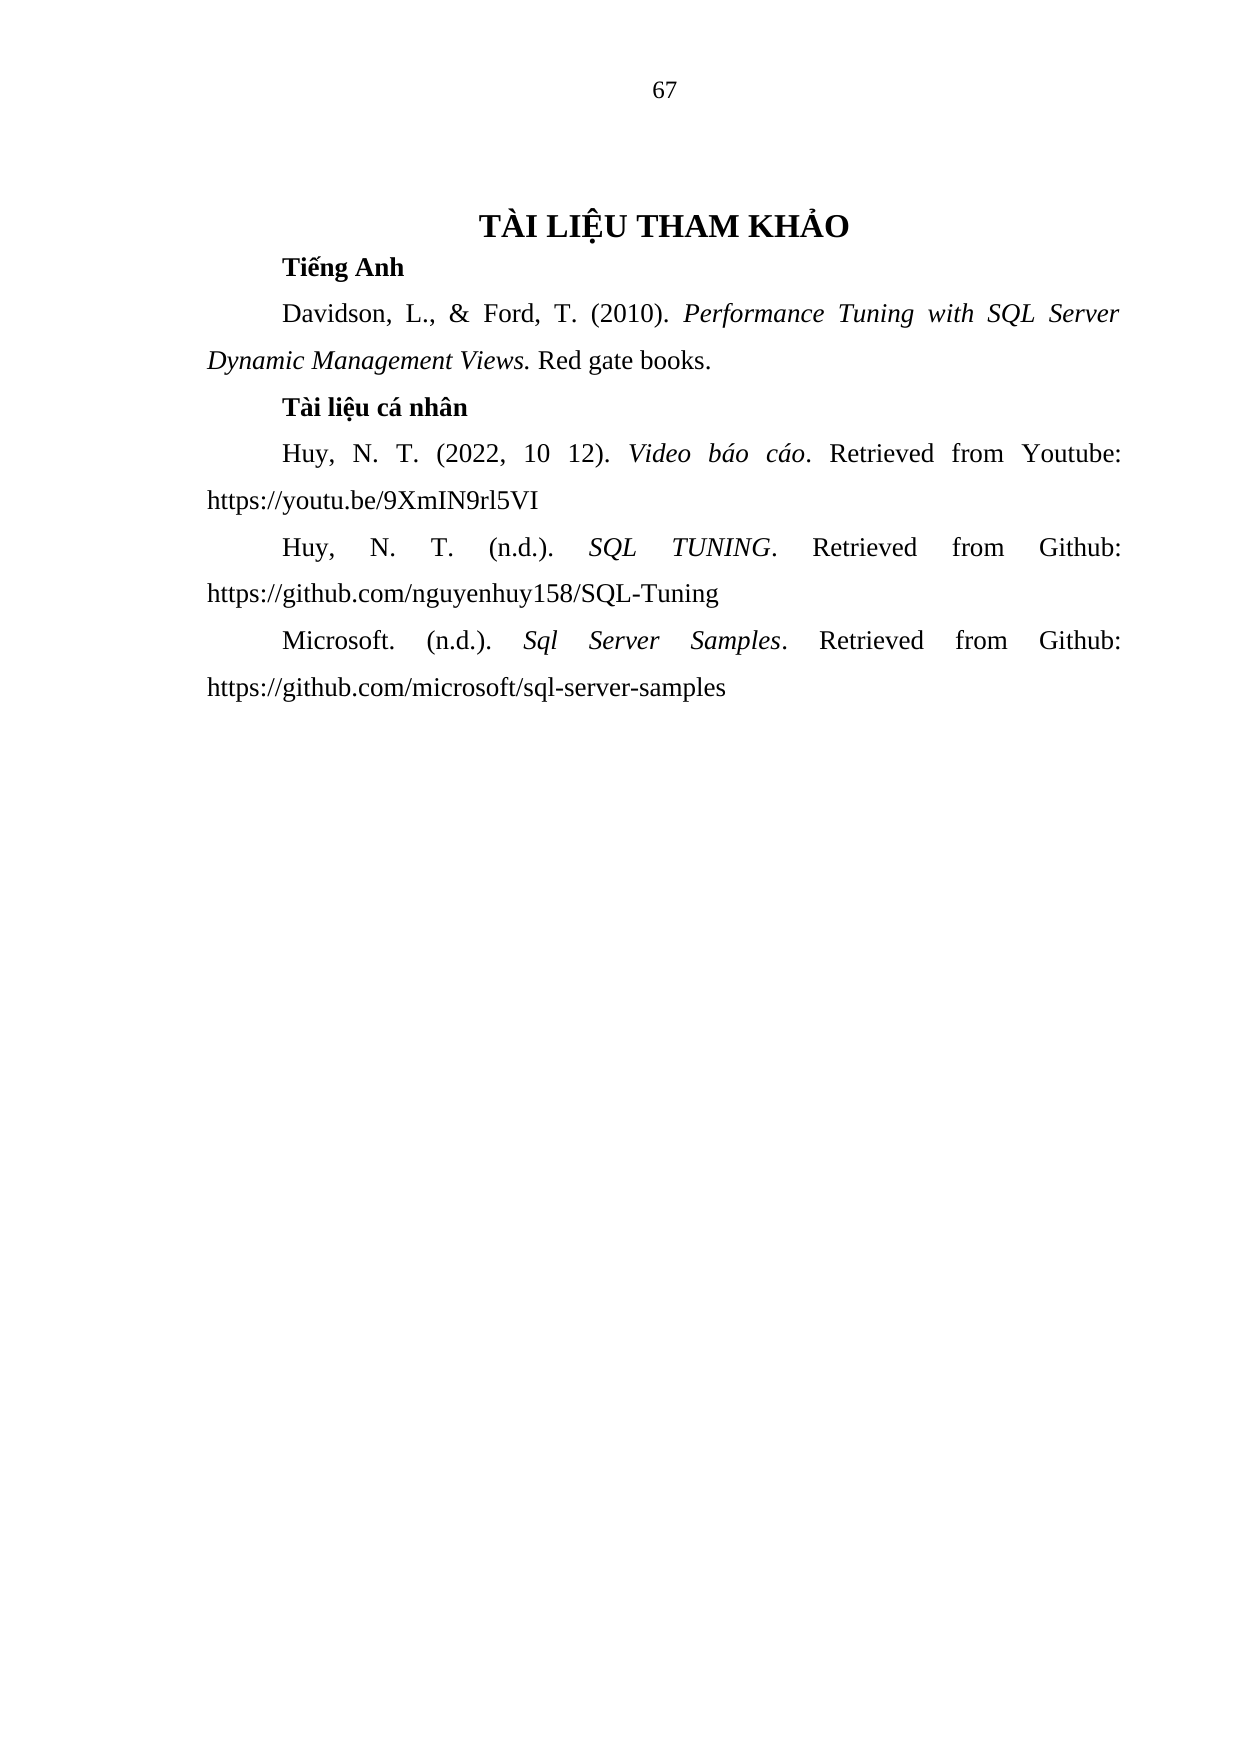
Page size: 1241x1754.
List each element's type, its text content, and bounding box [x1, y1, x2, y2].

text Tài liệu cá nhân [207, 391, 1122, 422]
text Microsoft. (n.d.). Sql Server Samples. Retrieved from Github: https://github.com/microsoft/sql-server-samples [207, 624, 1122, 702]
text Tiếng Anh [244, 251, 1122, 282]
text TÀI LIỆU THAM KHẢO [207, 207, 1122, 245]
text Davidson, L., & Ford, T. (2010). Performance Tuning with SQL Server Dynamic Management Views. Red gate books. [207, 297, 1122, 375]
text Huy, N. T. (n.d.). SQL TUNING. Retrieved from Github: https://github.com/nguyenhuy158/SQL-Tuning [207, 531, 1122, 609]
text Huy, N. T. (2022, 10 12). Video báo cáo. Retrieved from Youtube: https://youtu.be/9XmIN9rl5VI [207, 437, 1122, 515]
